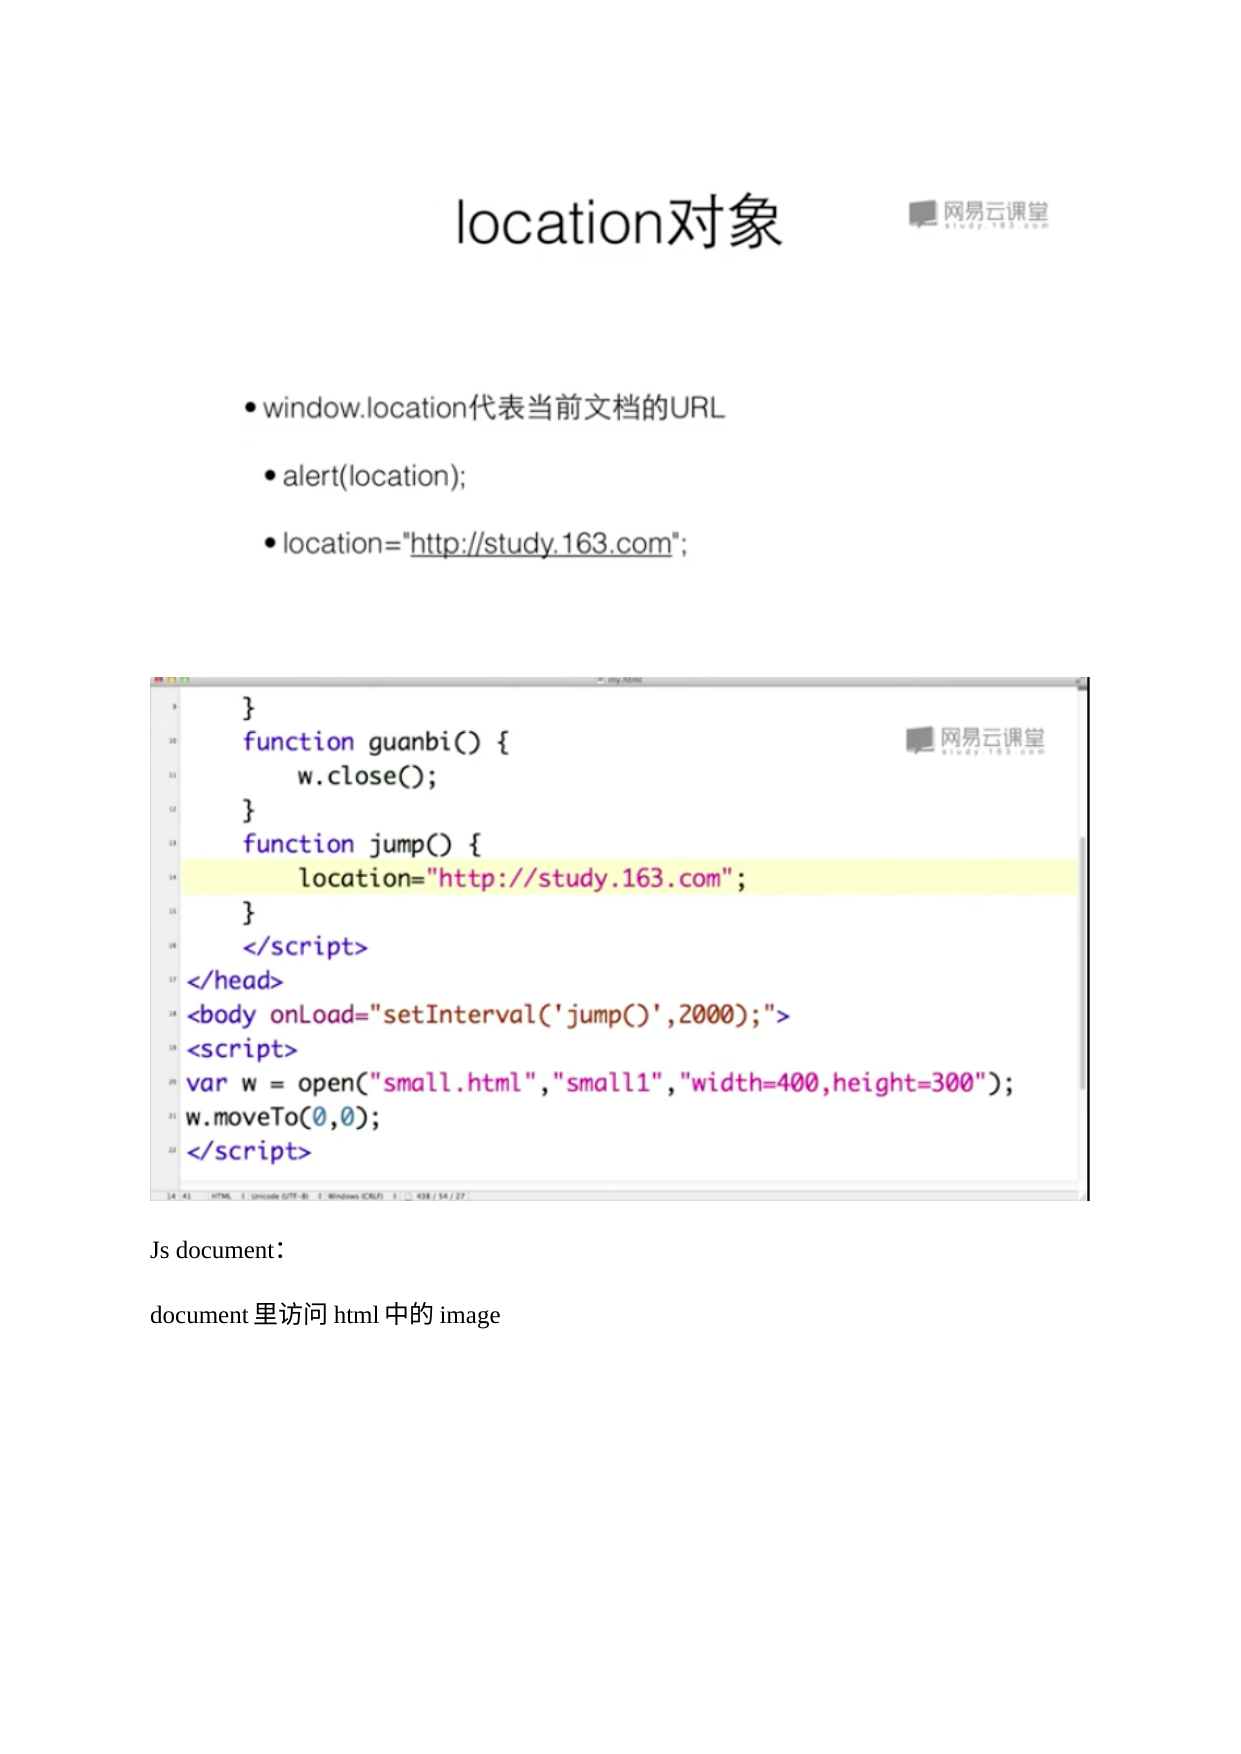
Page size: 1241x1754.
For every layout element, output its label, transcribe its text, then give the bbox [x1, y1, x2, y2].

text Js document： [150, 1229, 1090, 1266]
picture [150, 150, 1090, 1201]
text document里访问html中的image [150, 1294, 1090, 1331]
